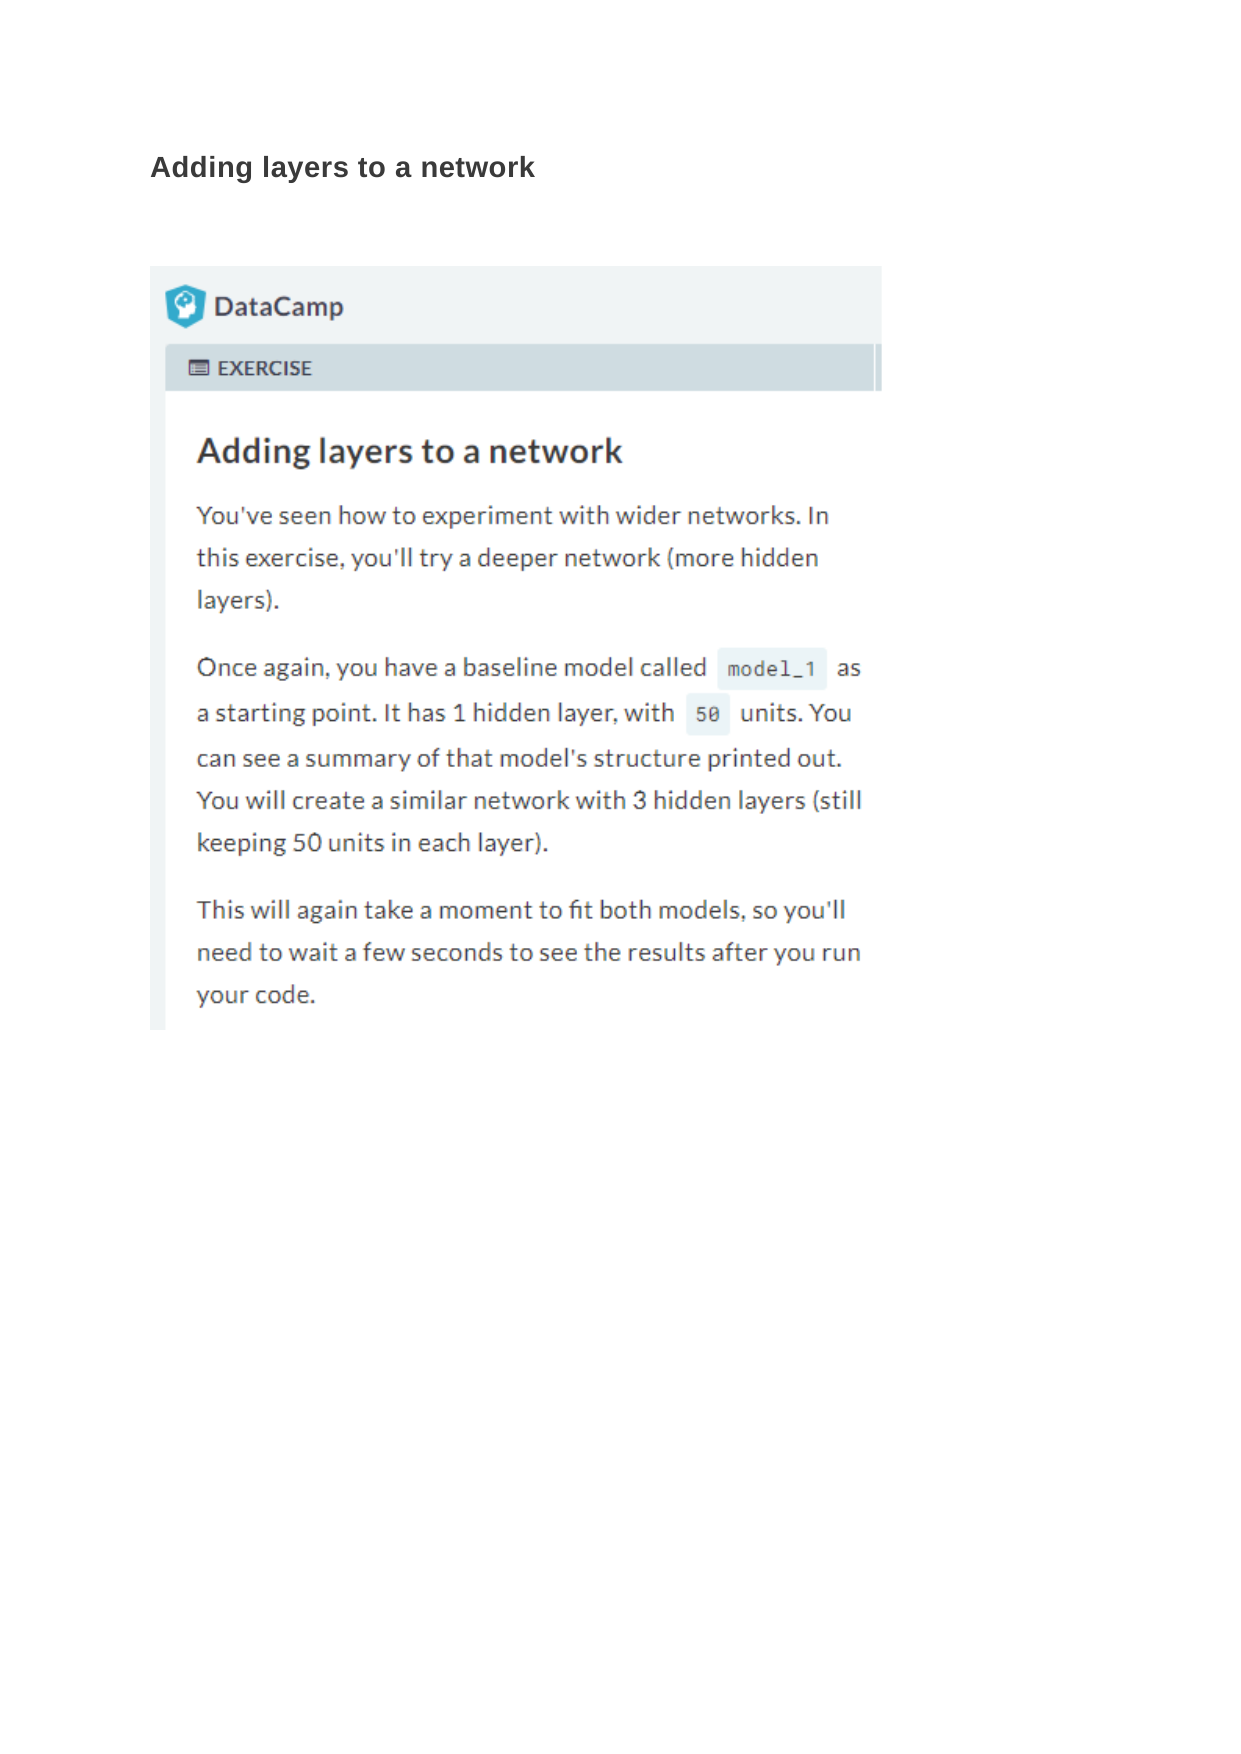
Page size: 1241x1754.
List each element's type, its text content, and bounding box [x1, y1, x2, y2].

picture [150, 266, 882, 1030]
subtitle Adding layers to a network [150, 150, 1090, 183]
